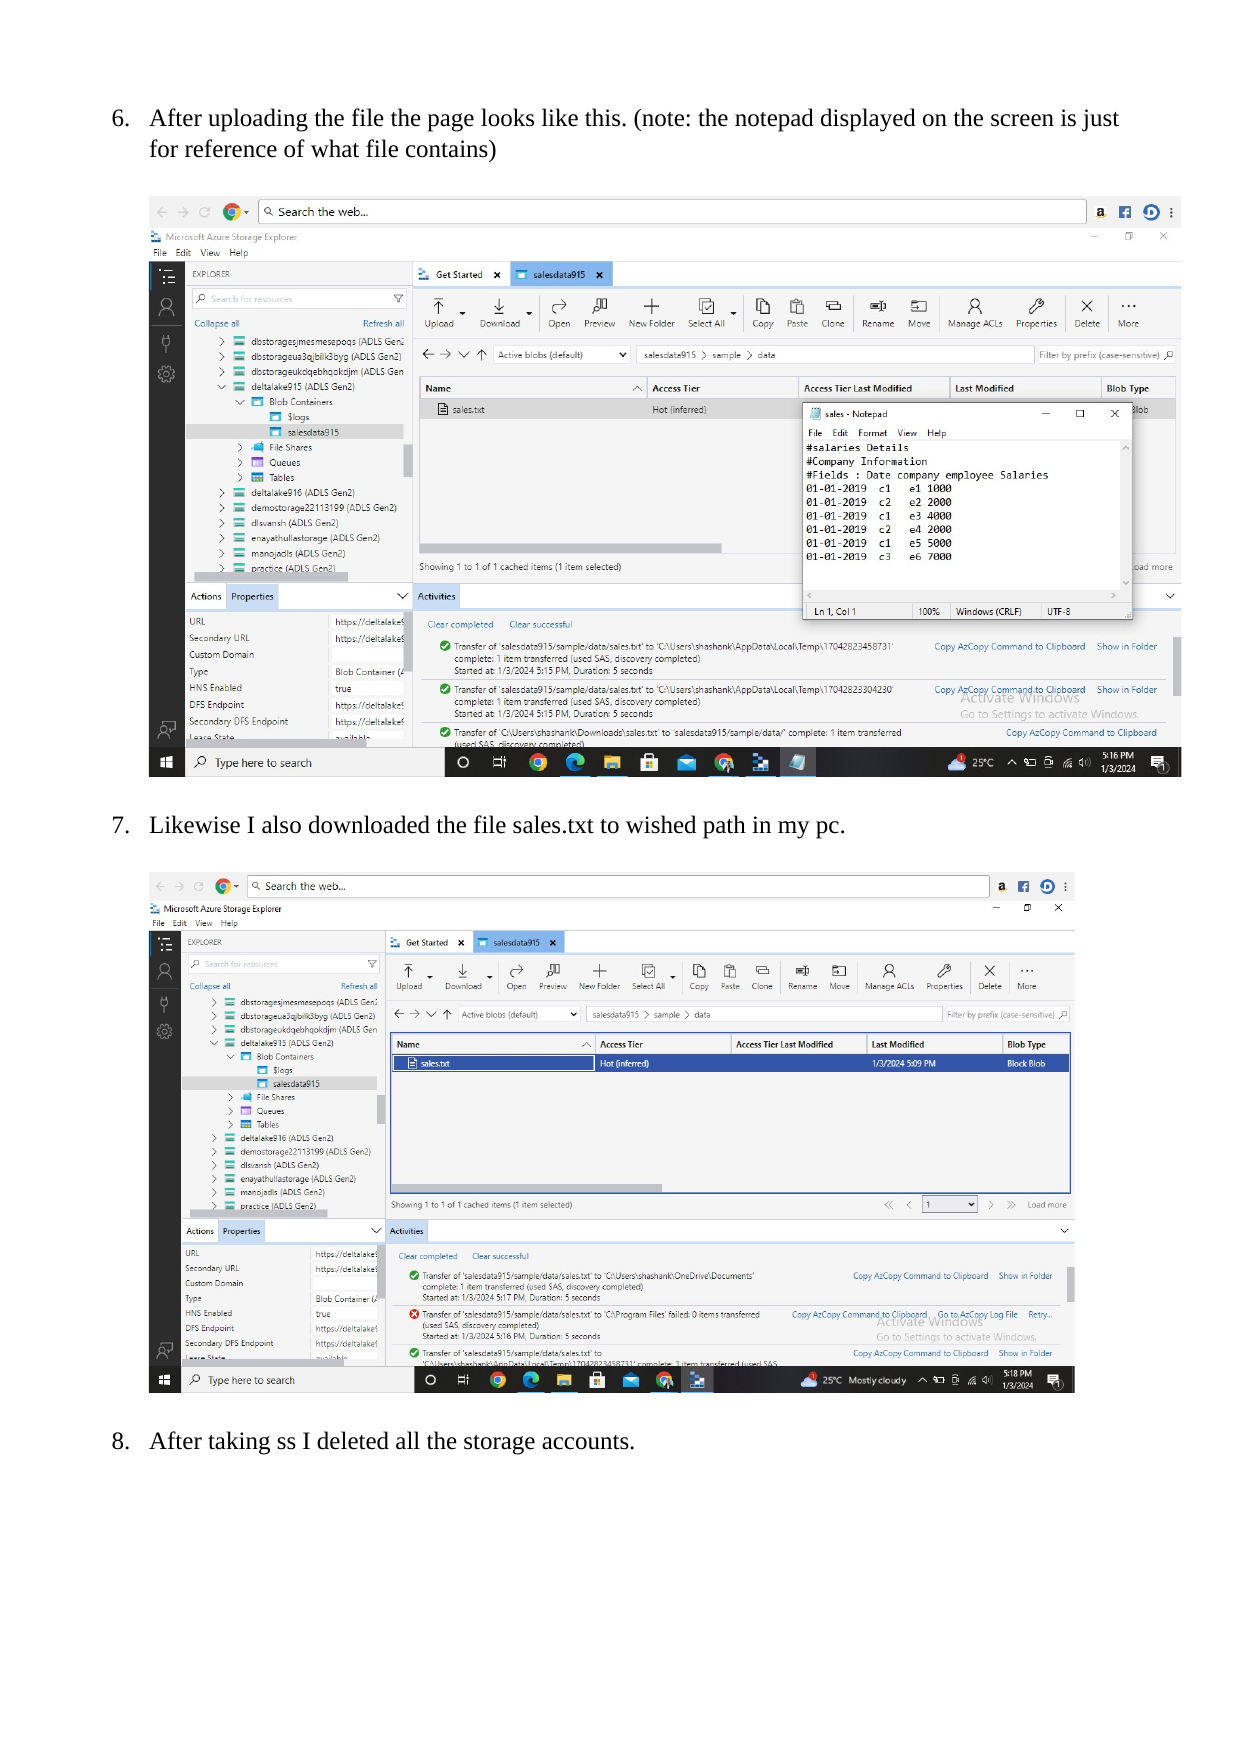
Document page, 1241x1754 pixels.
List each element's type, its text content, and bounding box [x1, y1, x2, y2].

picture [148, 872, 1075, 1393]
list After uploading the file the page looks like this. (note: the notepad displayed on the screen is just for reference of what file contains) [111, 103, 1122, 163]
list After taking ss I deleted all the storage accounts. [111, 1426, 1122, 1455]
list Likewise I also downloaded the file sales.txt to wished path in my pc. [111, 810, 1122, 839]
picture [148, 196, 1182, 777]
